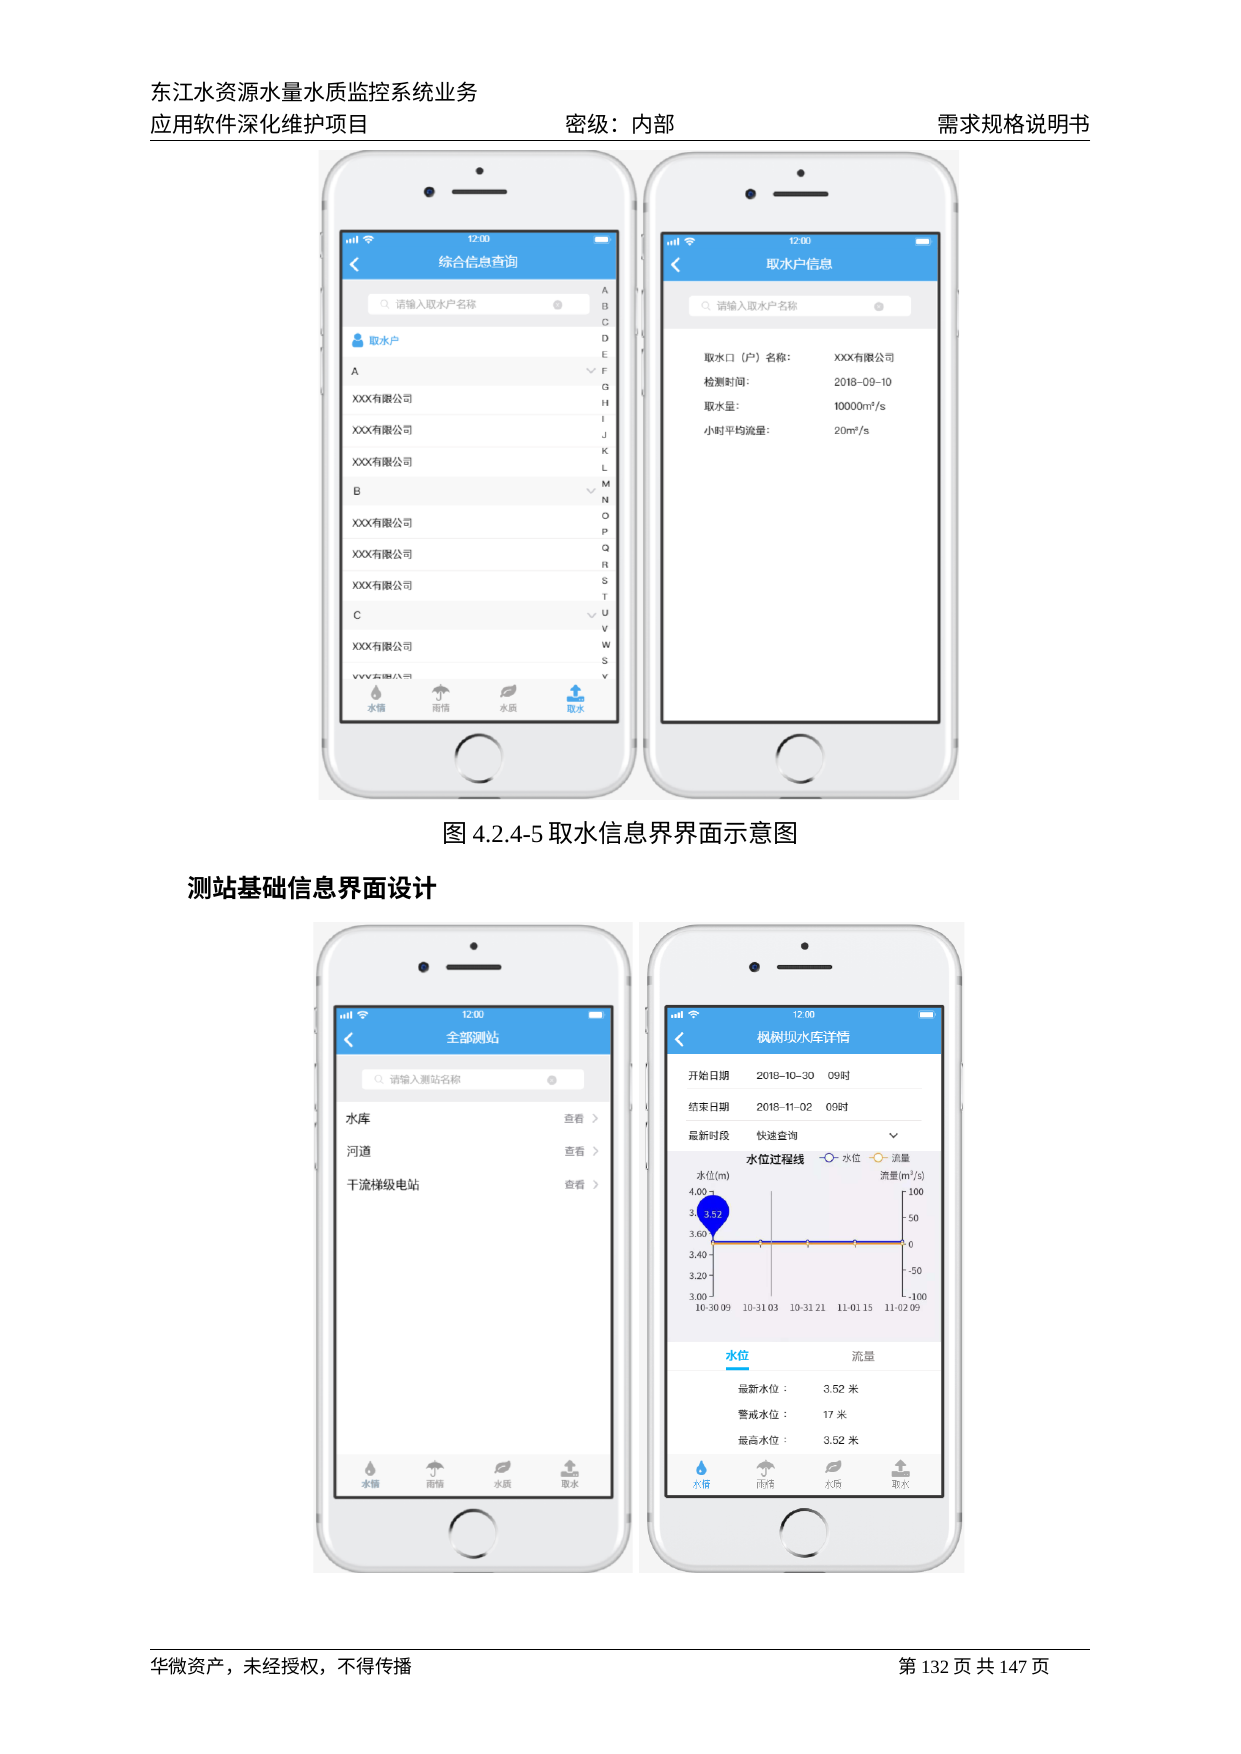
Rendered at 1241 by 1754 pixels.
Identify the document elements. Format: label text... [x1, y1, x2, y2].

picture [313, 922, 633, 1573]
text 图4.2.4-5取水信息界界面示意图 [150, 814, 1090, 850]
picture [318, 150, 960, 800]
picture [639, 922, 965, 1573]
text 测站基础信息界面设计 [150, 868, 1090, 904]
